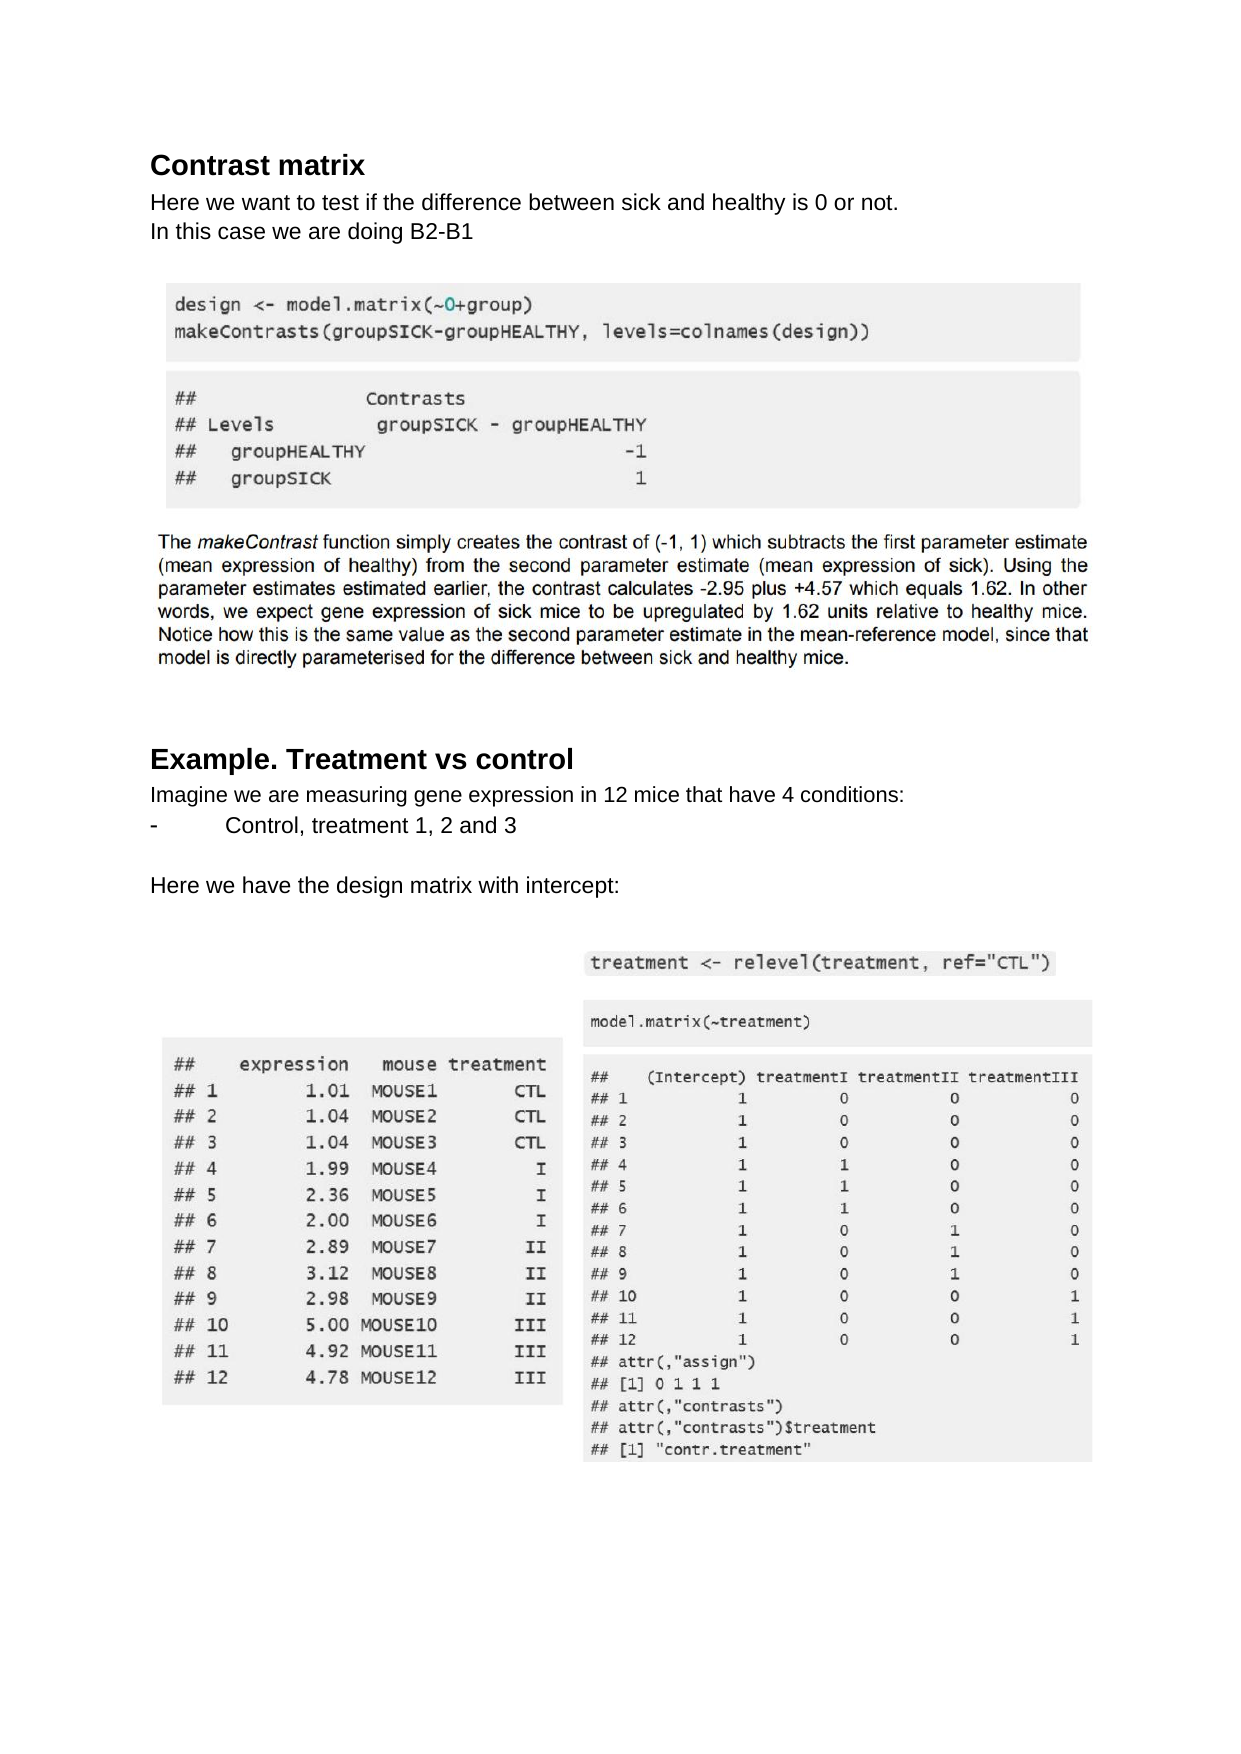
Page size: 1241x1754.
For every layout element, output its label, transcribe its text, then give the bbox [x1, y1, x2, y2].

list Control, treatment 1, 2 and 3 [150, 812, 1090, 838]
text In this case we are doing B2-B1 [150, 218, 1090, 244]
text Contrast matrix [150, 148, 1090, 182]
text Here we have the design matrix with intercept: [150, 872, 1090, 898]
text Imagine we are measuring gene expression in 12 mice that have 4 conditions: [150, 782, 1090, 808]
picture [152, 283, 1093, 675]
picture [152, 937, 1093, 1467]
text Here we want to test if the difference between sick and healthy is 0 or not. [150, 189, 1090, 215]
text Example. Treatment vs control [150, 742, 1090, 776]
